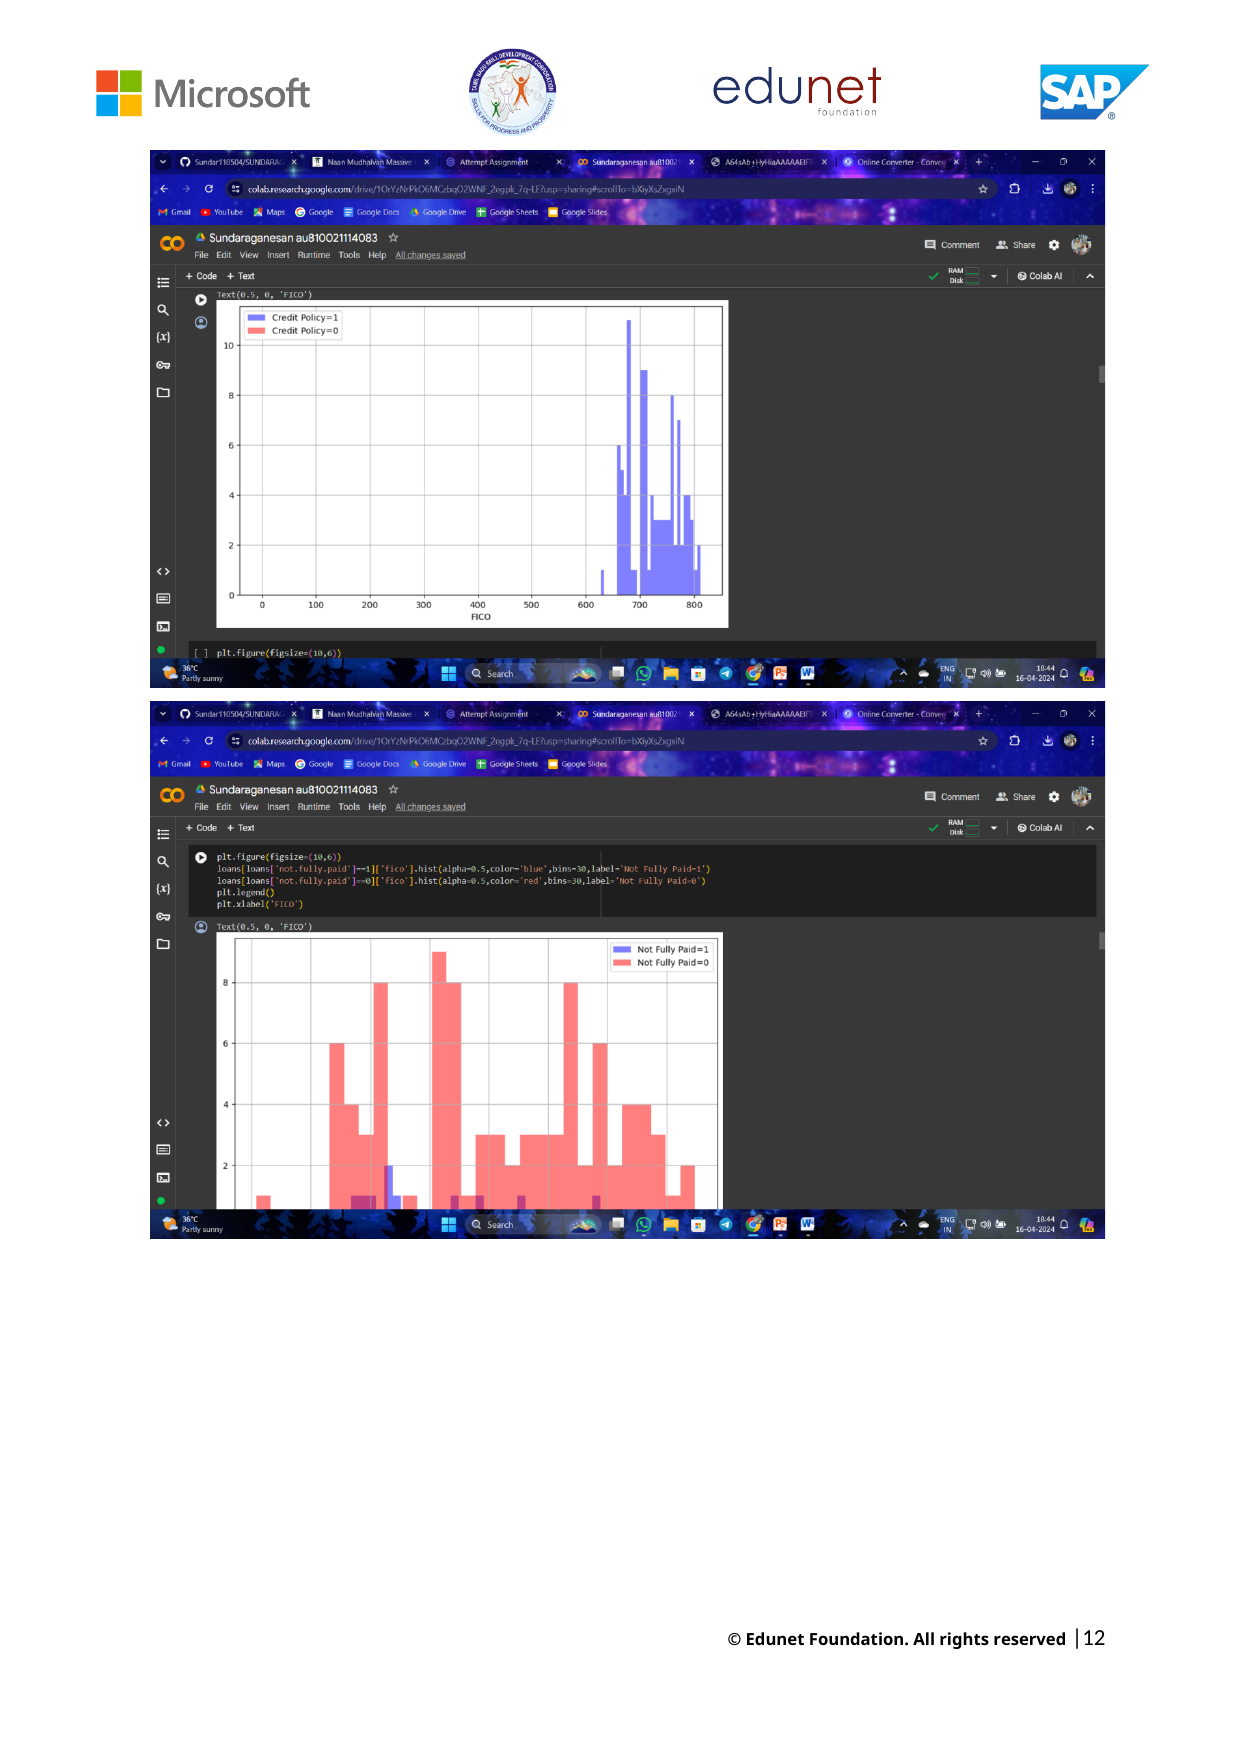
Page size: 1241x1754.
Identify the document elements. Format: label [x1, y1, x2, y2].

picture [150, 150, 1106, 688]
picture [466, 45, 558, 137]
picture [150, 701, 1106, 1239]
picture [706, 60, 889, 122]
picture [1039, 63, 1151, 121]
picture [91, 65, 316, 121]
